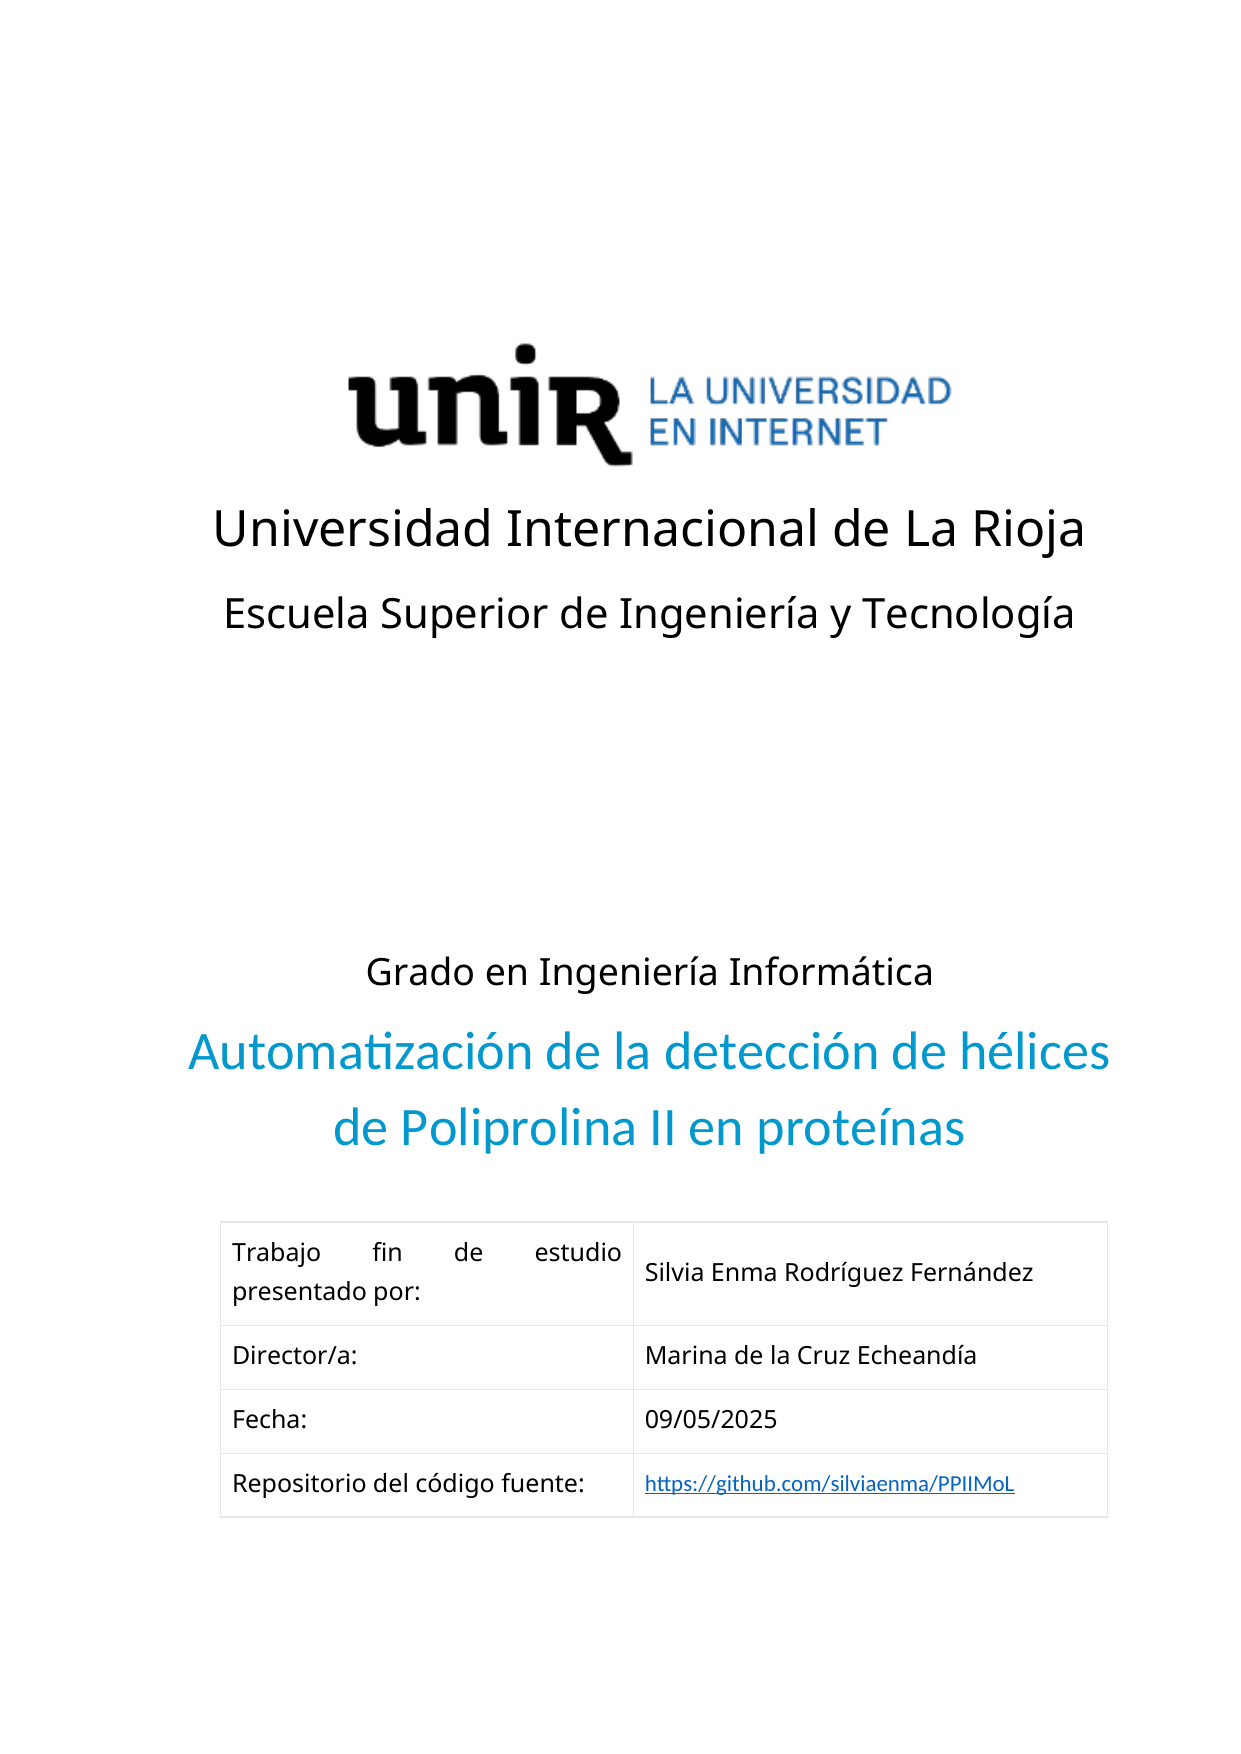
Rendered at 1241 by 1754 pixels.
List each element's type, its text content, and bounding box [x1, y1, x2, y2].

table_cell Fecha: [221, 1390, 633, 1452]
table_cell Repositorio del código fuente: [221, 1454, 633, 1516]
text Escuela Superior de Ingeniería y Tecnología [177, 584, 1122, 641]
table_cell https://github.com/silviaenma/PPIIMoL [634, 1454, 1107, 1516]
picture [334, 335, 965, 477]
text Automatización de la detección de hélices de Poliprolina II en proteínas [177, 1017, 1122, 1159]
table_cell 09/05/2025 [634, 1390, 1107, 1452]
text Grado en Ingeniería Informática [177, 946, 1122, 997]
table_cell Marina de la Cruz Echeandía [634, 1326, 1107, 1388]
table_cell Director/a: [221, 1326, 633, 1388]
table_header Trabajo fin de estudio presentado por: [221, 1223, 633, 1324]
text Universidad Internacional de La Rioja [177, 493, 1122, 562]
table_header Silvia Enma Rodríguez Fernández [634, 1223, 1107, 1324]
